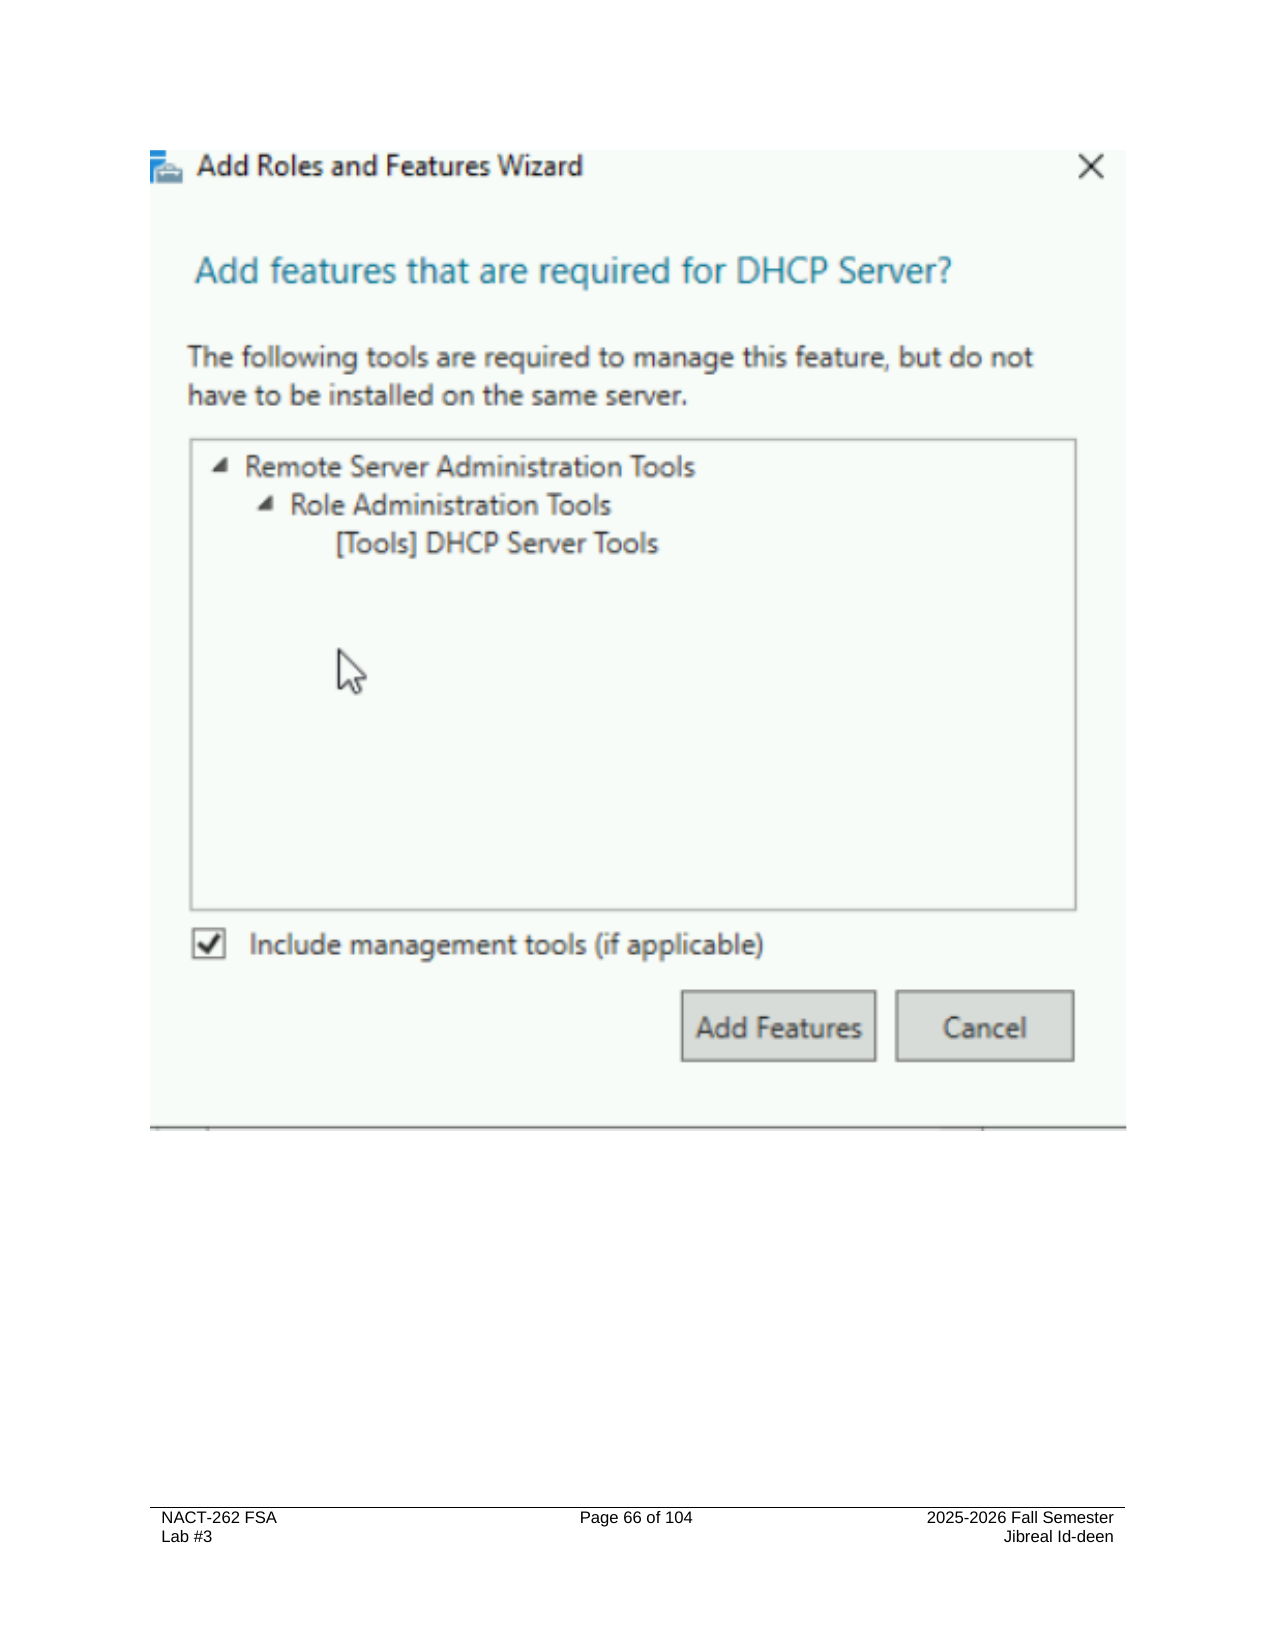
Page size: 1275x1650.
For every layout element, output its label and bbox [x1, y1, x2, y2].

picture [150, 150, 1127, 1131]
